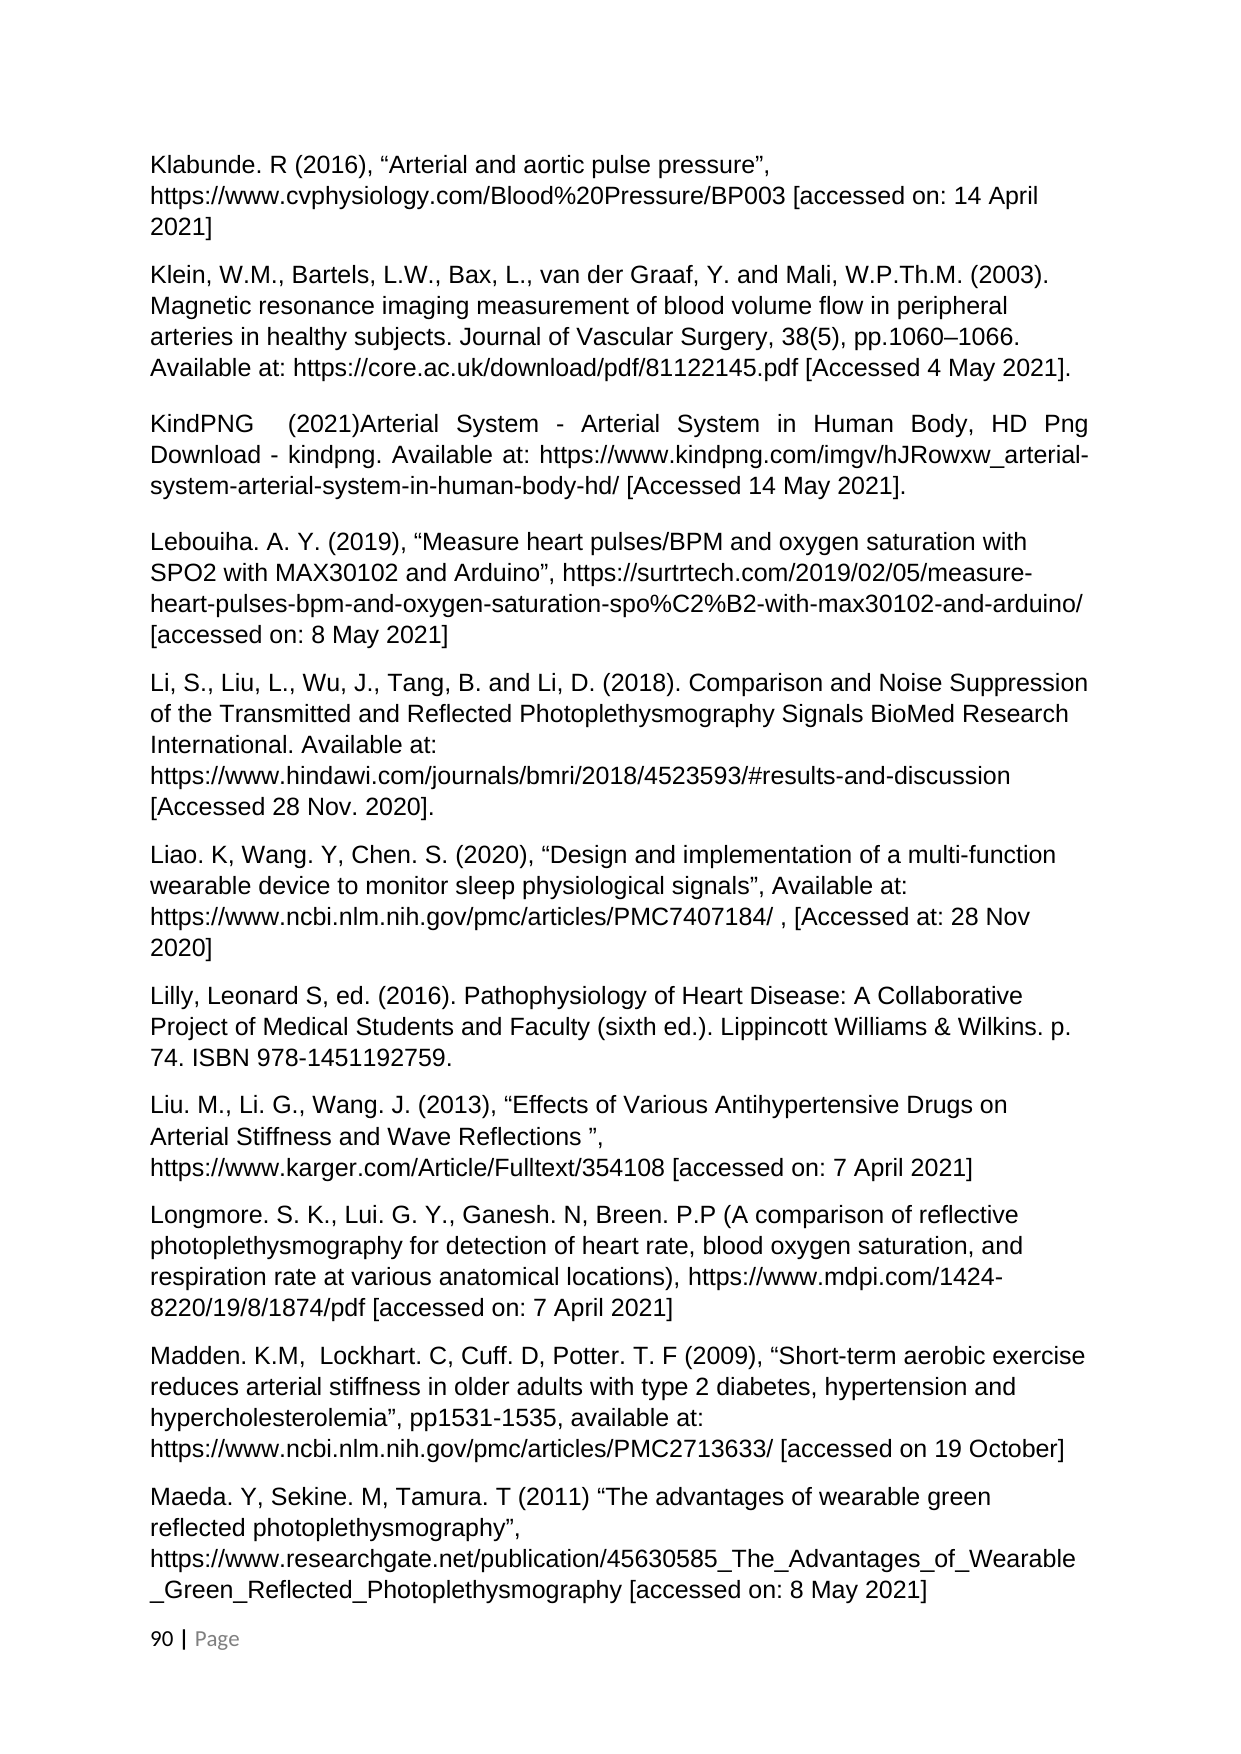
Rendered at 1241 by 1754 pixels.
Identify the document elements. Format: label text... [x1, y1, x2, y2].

text Klabunde. R (2016), “Arterial and aortic pulse pressure”, https://www.cvphysiology.com/Blood%20Pressure/BP003 [accessed on: 14 April 2021] [150, 150, 1090, 241]
text Liu. M., Li. G., Wang. J. (2013), “Effects of Various Antihypertensive Drugs on Arterial Stiffness and Wave Reflections ”, https://www.karger.com/Article/Fulltext/354108 [accessed on: 7 April 2021] [150, 1090, 1090, 1181]
text Liao. K, Wang. Y, Chen. S. (2020), “Design and implementation of a multi-function wearable device to monitor sleep physiological signals”, Available at: https://www.ncbi.nlm.nih.gov/pmc/articles/PMC7407184/ , [Accessed at: 28 Nov 2020] [150, 840, 1090, 962]
text Lilly, Leonard S, ed. (2016). Pathophysiology of Heart Disease: A Collaborative Project of Medical Students and Faculty (sixth ed.). Lippincott Williams & Wilkins. p. 74. ISBN 978-1451192759. [150, 981, 1090, 1071]
text Madden. K.M, Lockhart. C, Cuff. D, Potter. T. F (2009), “Short-term aerobic exercise reduces arterial stiffness in older adults with type 2 diabetes, hypertension and hypercholesterolemia”, pp1531-1535, available at: https://www.ncbi.nlm.nih.gov/pmc/articles/PMC2713633/ [accessed on 19 October] [150, 1341, 1090, 1463]
text Maeda. Y, Sekine. M, Tamura. T (2011) “The advantages of wearable green reflected photoplethysmography”, https://www.researchgate.net/publication/45630585_The_Advantages_of_Wearable_Green_Reflected_Photoplethysmography [accessed on: 8 May 2021] [150, 1482, 1090, 1604]
text Klein, W.M., Bartels, L.W., Bax, L., van der Graaf, Y. and Mali, W.P.Th.M. (2003). Magnetic resonance imaging measurement of blood volume flow in peripheral arteries in healthy subjects. Journal of Vascular Surgery, 38(5), pp.1060–1066. Available at: https://core.ac.uk/download/pdf/81122145.pdf [Accessed 4 May 2021]. [150, 260, 1090, 382]
text Li, S., Liu, L., Wu, J., Tang, B. and Li, D. (2018). Comparison and Noise Suppression of the Transmitted and Reflected Photoplethysmography Signals BioMed Research International. Available at: https://www.hindawi.com/journals/bmri/2018/4523593/#results-and-discussion [Accessed 28 Nov. 2020]. [150, 668, 1090, 821]
text Lebouiha. A. Y. (2019), “Measure heart pulses/BPM and oxygen saturation with SPO2 with MAX30102 and Arduino”, https://surtrtech.com/2019/02/05/measure-heart-pulses-bpm-and-oxygen-saturation-spo%C2%B2-with-max30102-and-arduino/ [accessed on: 8 May 2021] [150, 527, 1090, 649]
text KindPNG (2021)Arterial System - Arterial System in Human Body, HD Png Download - kindpng. Available at: https://www.kindpng.com/imgv/hJRowxw_arterial-system-arterial-system-in-human-body-hd/ [Accessed 14 May 2021]. [150, 409, 1090, 500]
text Longmore. S. K., Lui. G. Y., Ganesh. N, Breen. P.P (A comparison of reflective photoplethysmography for detection of heart rate, blood oxygen saturation, and respiration rate at various anatomical locations), https://www.mdpi.com/1424-8220/19/8/1874/pdf [accessed on: 7 April 2021] [150, 1200, 1090, 1322]
